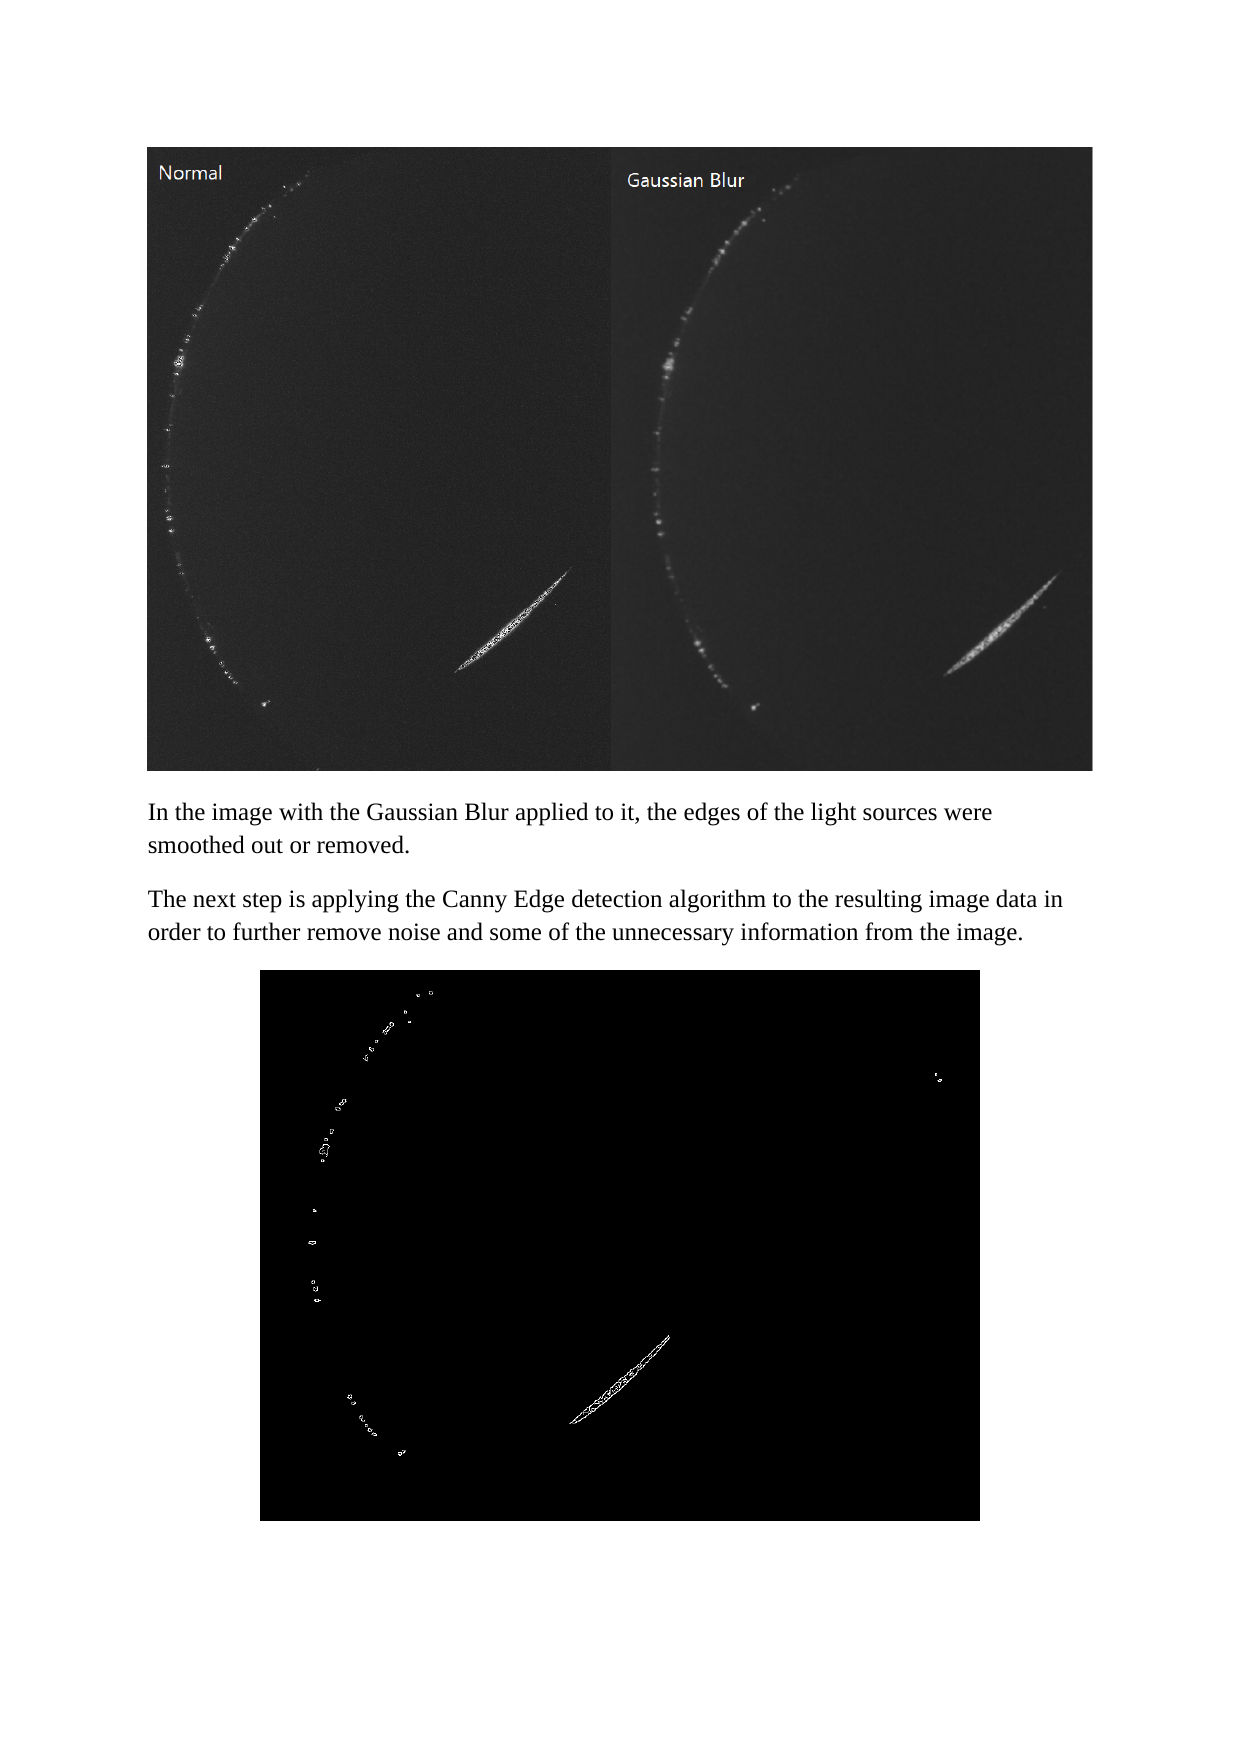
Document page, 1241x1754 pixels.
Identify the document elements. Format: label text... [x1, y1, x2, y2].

text The next step is applying the Canny Edge detection algorithm to the resulting image data in order to further remove noise and some of the unnecessary information from the image. [148, 884, 1093, 945]
picture [147, 147, 1093, 772]
picture [260, 970, 980, 1521]
text In the image with the Gaussian Blur applied to it, the edges of the light sources were smoothed out or removed. [148, 797, 1093, 858]
